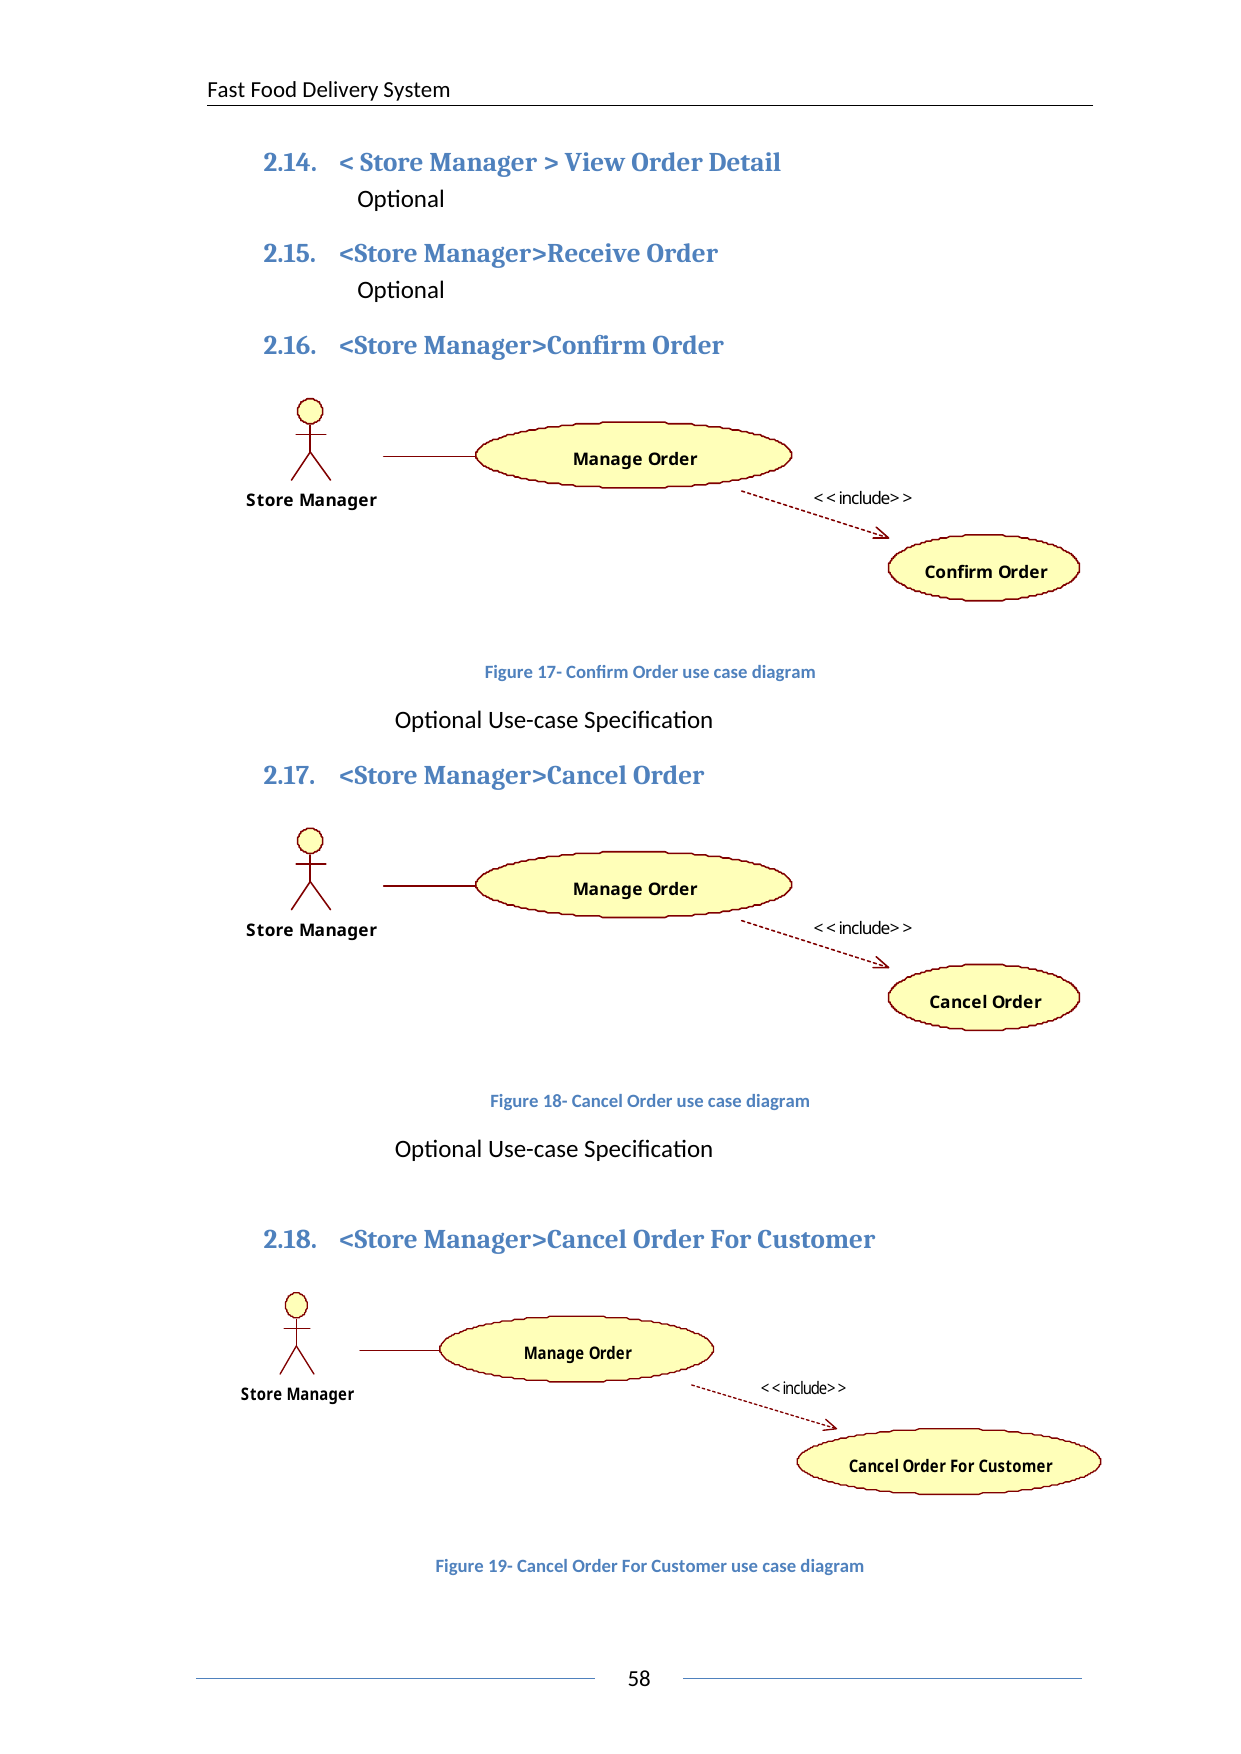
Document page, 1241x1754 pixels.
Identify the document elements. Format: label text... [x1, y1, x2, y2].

text Optional [319, 183, 1093, 213]
list Optional Use-case Specification [394, 1133, 1093, 1164]
subtitle <Store Manager>Cancel Order For Customer [263, 1224, 1093, 1255]
subtitle <Store Manager>Receive Order [263, 238, 1093, 270]
text Figure 17- Confirm Order use case diagram [207, 660, 1093, 683]
subtitle <Store Manager>Cancel Order [263, 760, 1093, 791]
text Figure 19- Cancel Order For Customer use case diagram [207, 1554, 1093, 1577]
subtitle < Store Manager > View Order Detail [263, 147, 1093, 178]
list Optional Use-case Specification [394, 704, 1093, 734]
text Optional [319, 274, 1093, 305]
text Figure 18- Cancel Order use case diagram [207, 1090, 1093, 1113]
subtitle <Store Manager>Confirm Order [263, 330, 1093, 361]
